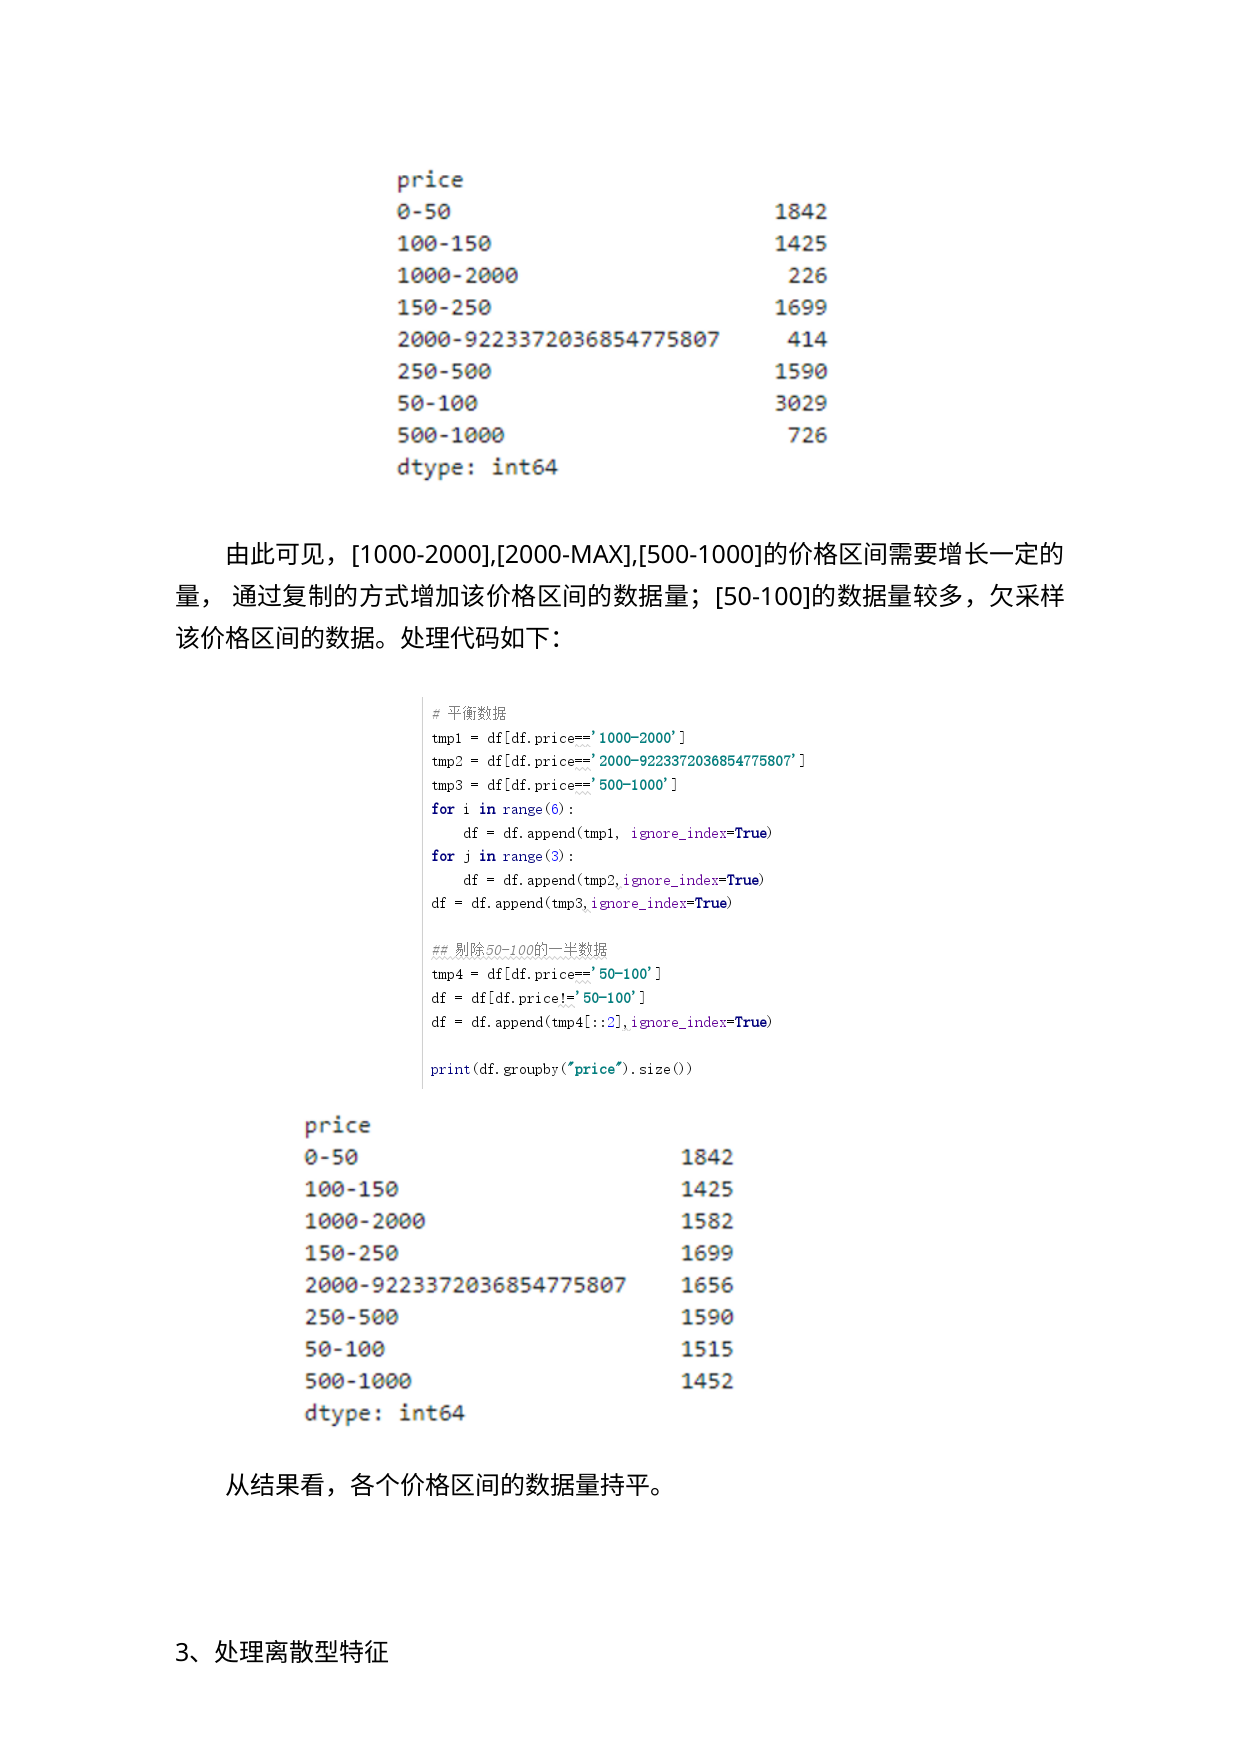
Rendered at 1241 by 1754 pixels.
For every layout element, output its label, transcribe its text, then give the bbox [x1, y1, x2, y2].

picture [421, 697, 819, 1089]
text 从结果看，各个价格区间的数据量持平。 [175, 1461, 1065, 1503]
picture [290, 1100, 950, 1450]
text 由此可见，[1000-2000],[2000-MAX],[500-1000]的价格区间需要增长一定的量， 通过复制的方式增加该价格区间的数据量；[50-100]的数据量较多，欠采样该价格区间的数据。处理代码如下： [175, 531, 1065, 656]
picture [390, 150, 863, 484]
text 3、处理离散型特征 [175, 1628, 1065, 1669]
